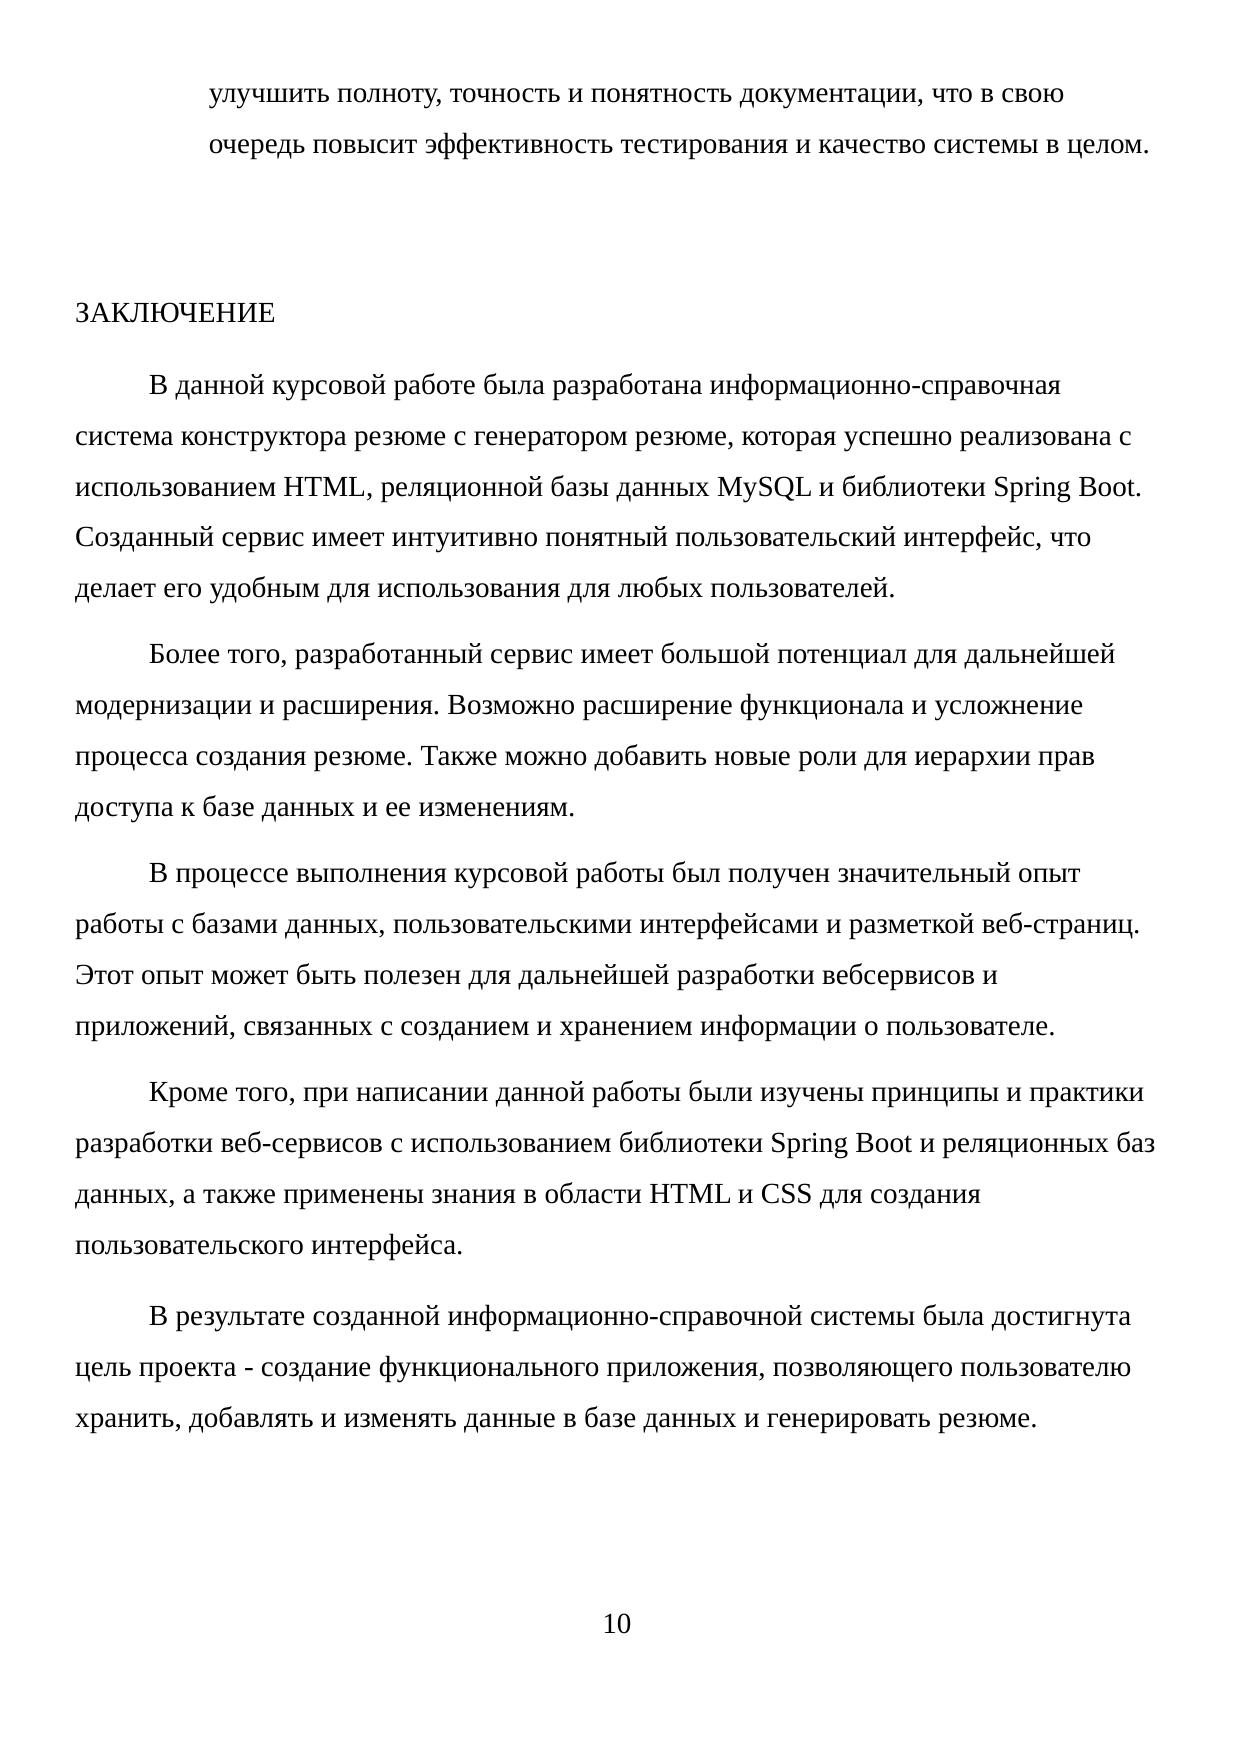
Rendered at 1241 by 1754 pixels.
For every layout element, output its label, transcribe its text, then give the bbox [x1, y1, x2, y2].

text В процессе выполнения курсовой работы был получен значительный опыт работы с базами данных, пользовательскими интерфейсами и разметкой веб-страниц. Этот опыт может быть полезен для дальнейшей разработки вебсервисов и приложений, связанных с созданием и хранением информации о пользователе. [75, 855, 1158, 1042]
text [207, 75, 1165, 159]
text Более того, разработанный сервис имеет большой потенциал для дальнейшей модернизации и расширения. Возможно расширение функционала и усложнение процесса создания резюме. Также можно добавить новые роли для иерархии прав доступа к базе данных и ее изменениям. [75, 637, 1158, 823]
text В данной курсовой работе была разработана информационно-справочная система конструктора резюме с генератором резюме, которая успешно реализована с использованием HTML, реляционной базы данных MySQL и библиотеки Spring Boot. Созданный сервис имеет интуитивно понятный пользовательский интерфейс, что делает его удобным для использования для любых пользователей. [75, 367, 1158, 604]
text ЗАКЛЮЧЕНИЕ [75, 295, 1158, 328]
text В результате созданной информационно-справочной системы была достигнута цель проекта - создание функционального приложения, позволяющего пользователю хранить, добавлять и изменять данные в базе данных и генерировать резюме. [75, 1298, 1158, 1434]
text Кроме того, при написании данной работы были изучены принципы и практики разработки веб-сервисов с использованием библиотеки Spring Boot и реляционных баз данных, а также применены знания в области HTML и CSS для создания пользовательского интерфейса. [75, 1074, 1158, 1261]
